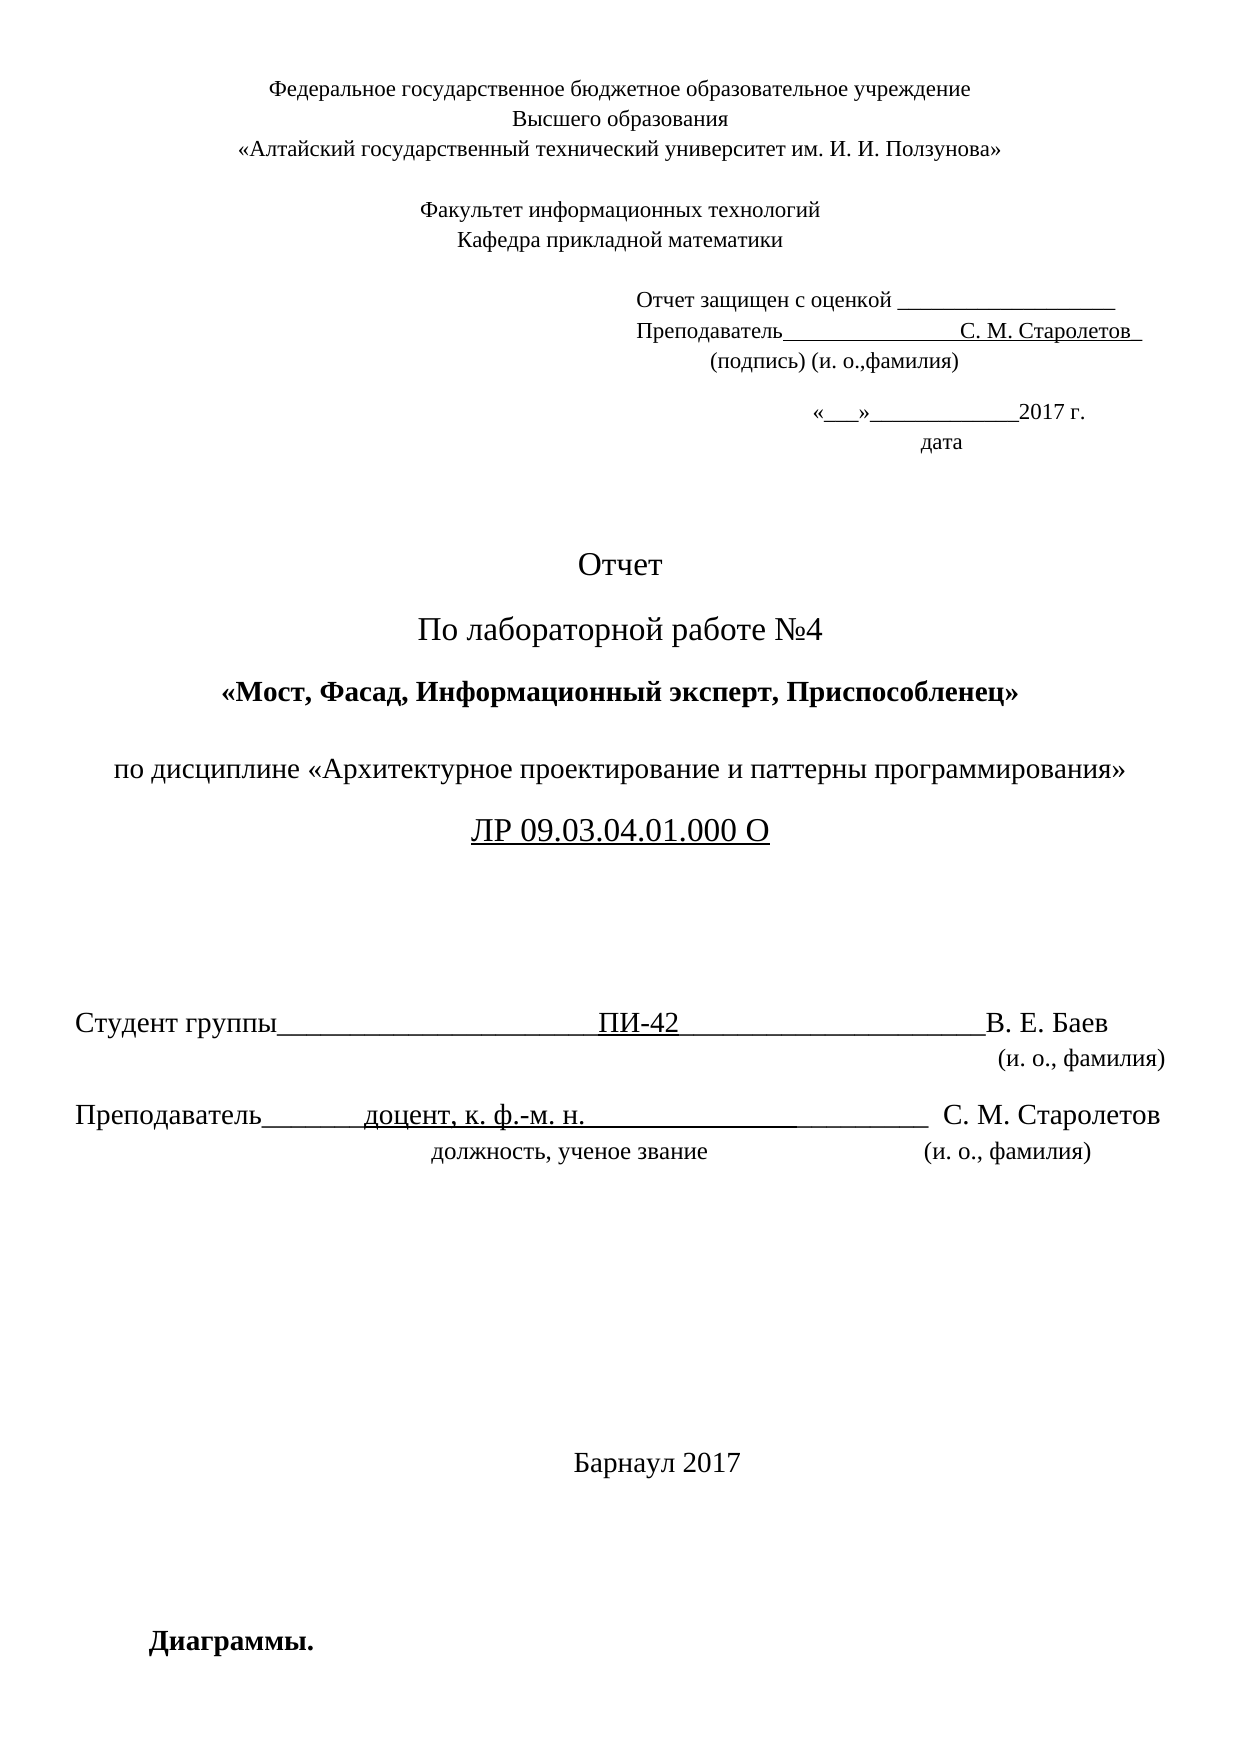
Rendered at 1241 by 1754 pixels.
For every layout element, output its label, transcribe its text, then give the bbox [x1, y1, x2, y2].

text Студент группы______________________ПИ-42_____________________В. Е. Баев [75, 1005, 1165, 1038]
text Барнаул 2017 [75, 1445, 1165, 1478]
text Высшего образования [75, 105, 1165, 132]
text Отчет защищен с оценкой ___________________ [636, 286, 1165, 313]
text По лабораторной работе №4 [75, 609, 1165, 647]
text Кафедра прикладной математики [75, 226, 1165, 252]
text Преподаватель С. М. Старолетов_ [636, 317, 1165, 343]
text дата [636, 428, 1165, 454]
text Отчет [75, 544, 1165, 582]
text «___»_____________2017 г. [636, 398, 1165, 424]
text Федеральное государственное бюджетное образовательное учреждение [75, 75, 1165, 101]
text Диаграммы. [75, 1623, 1165, 1657]
text должность, ученое звание (и. о., фамилия) [75, 1136, 1165, 1165]
text Факультет информационных технологий [75, 196, 1165, 222]
text по дисциплине «Архитектурное проектирование и паттерны программирования» [75, 751, 1165, 784]
text «Мост, Фасад, Информационный эксперт, Приспособленец» [75, 674, 1165, 707]
text (и. о., фамилия) [75, 1043, 1165, 1072]
text «Алтайский государственный технический университет им. И. И. Ползунова» [75, 135, 1165, 162]
text ЛР 09.03.04.01.000 O [75, 810, 1165, 849]
text (подпись) (и. о.,фамилия) [710, 347, 1165, 373]
text Преподаватель_______доцент, к. ф.-м. н. _________ С. М. Старолетов [75, 1097, 1165, 1131]
